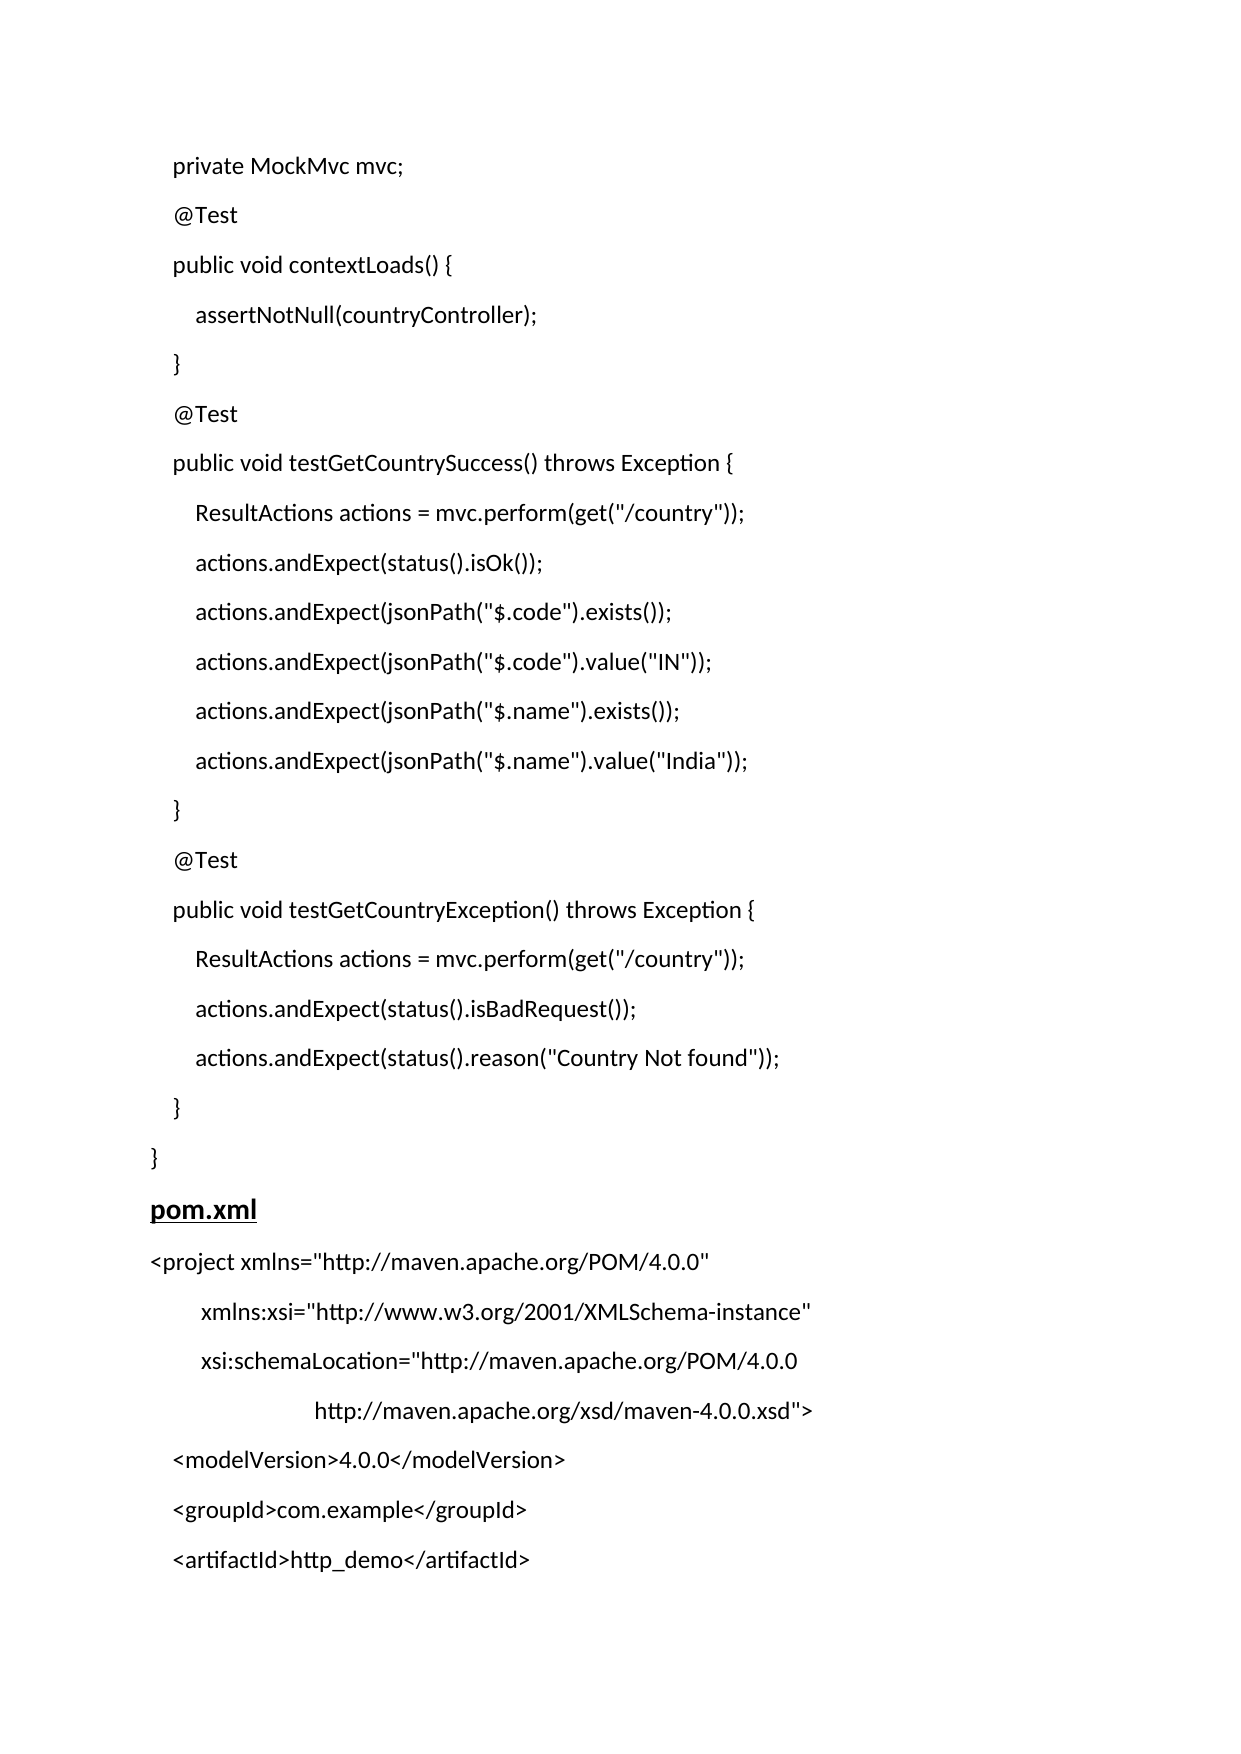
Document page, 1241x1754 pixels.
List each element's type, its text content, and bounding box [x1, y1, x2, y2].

text @Test [150, 844, 1090, 875]
text <groupId>com.example</groupId> [150, 1494, 1090, 1525]
text actions.andExpect(jsonPath("$.code").exists()); [150, 596, 1090, 627]
text actions.andExpect(status().isBadRequest()); [150, 993, 1090, 1023]
text @Test [150, 199, 1090, 230]
text pom.xml [150, 1191, 1090, 1227]
text } [150, 794, 1090, 825]
text <artifactId>http_demo</artifactId> [150, 1544, 1090, 1574]
text } [150, 1092, 1090, 1123]
text <project xmlns="http://maven.apache.org/POM/4.0.0" [150, 1246, 1090, 1277]
text xsi:schemaLocation="http://maven.apache.org/POM/4.0.0 [150, 1346, 1090, 1376]
text ResultActions actions = mvc.perform(get("/country")); [150, 943, 1090, 974]
text private MockMvc mvc; [150, 150, 1090, 181]
text @Test [150, 398, 1090, 428]
text } [150, 1142, 1090, 1172]
text assertNotNull(countryController); [150, 299, 1090, 329]
text } [150, 348, 1090, 379]
text actions.andExpect(jsonPath("$.name").exists()); [150, 695, 1090, 726]
text actions.andExpect(status().isOk()); [150, 547, 1090, 577]
text public void contextLoads() { [150, 249, 1090, 280]
text http://maven.apache.org/xsd/maven-4.0.0.xsd"> [150, 1395, 1090, 1426]
text public void testGetCountryException() throws Exception { [150, 894, 1090, 924]
text xmlns:xsi="http://www.w3.org/2001/XMLSchema-instance" [150, 1296, 1090, 1326]
text <modelVersion>4.0.0</modelVersion> [150, 1445, 1090, 1475]
text actions.andExpect(jsonPath("$.code").value("IN")); [150, 646, 1090, 676]
text public void testGetCountrySuccess() throws Exception { [150, 447, 1090, 478]
text actions.andExpect(status().reason("Country Not found")); [150, 1042, 1090, 1073]
text actions.andExpect(jsonPath("$.name").value("India")); [150, 745, 1090, 776]
text ResultActions actions = mvc.perform(get("/country")); [150, 497, 1090, 528]
